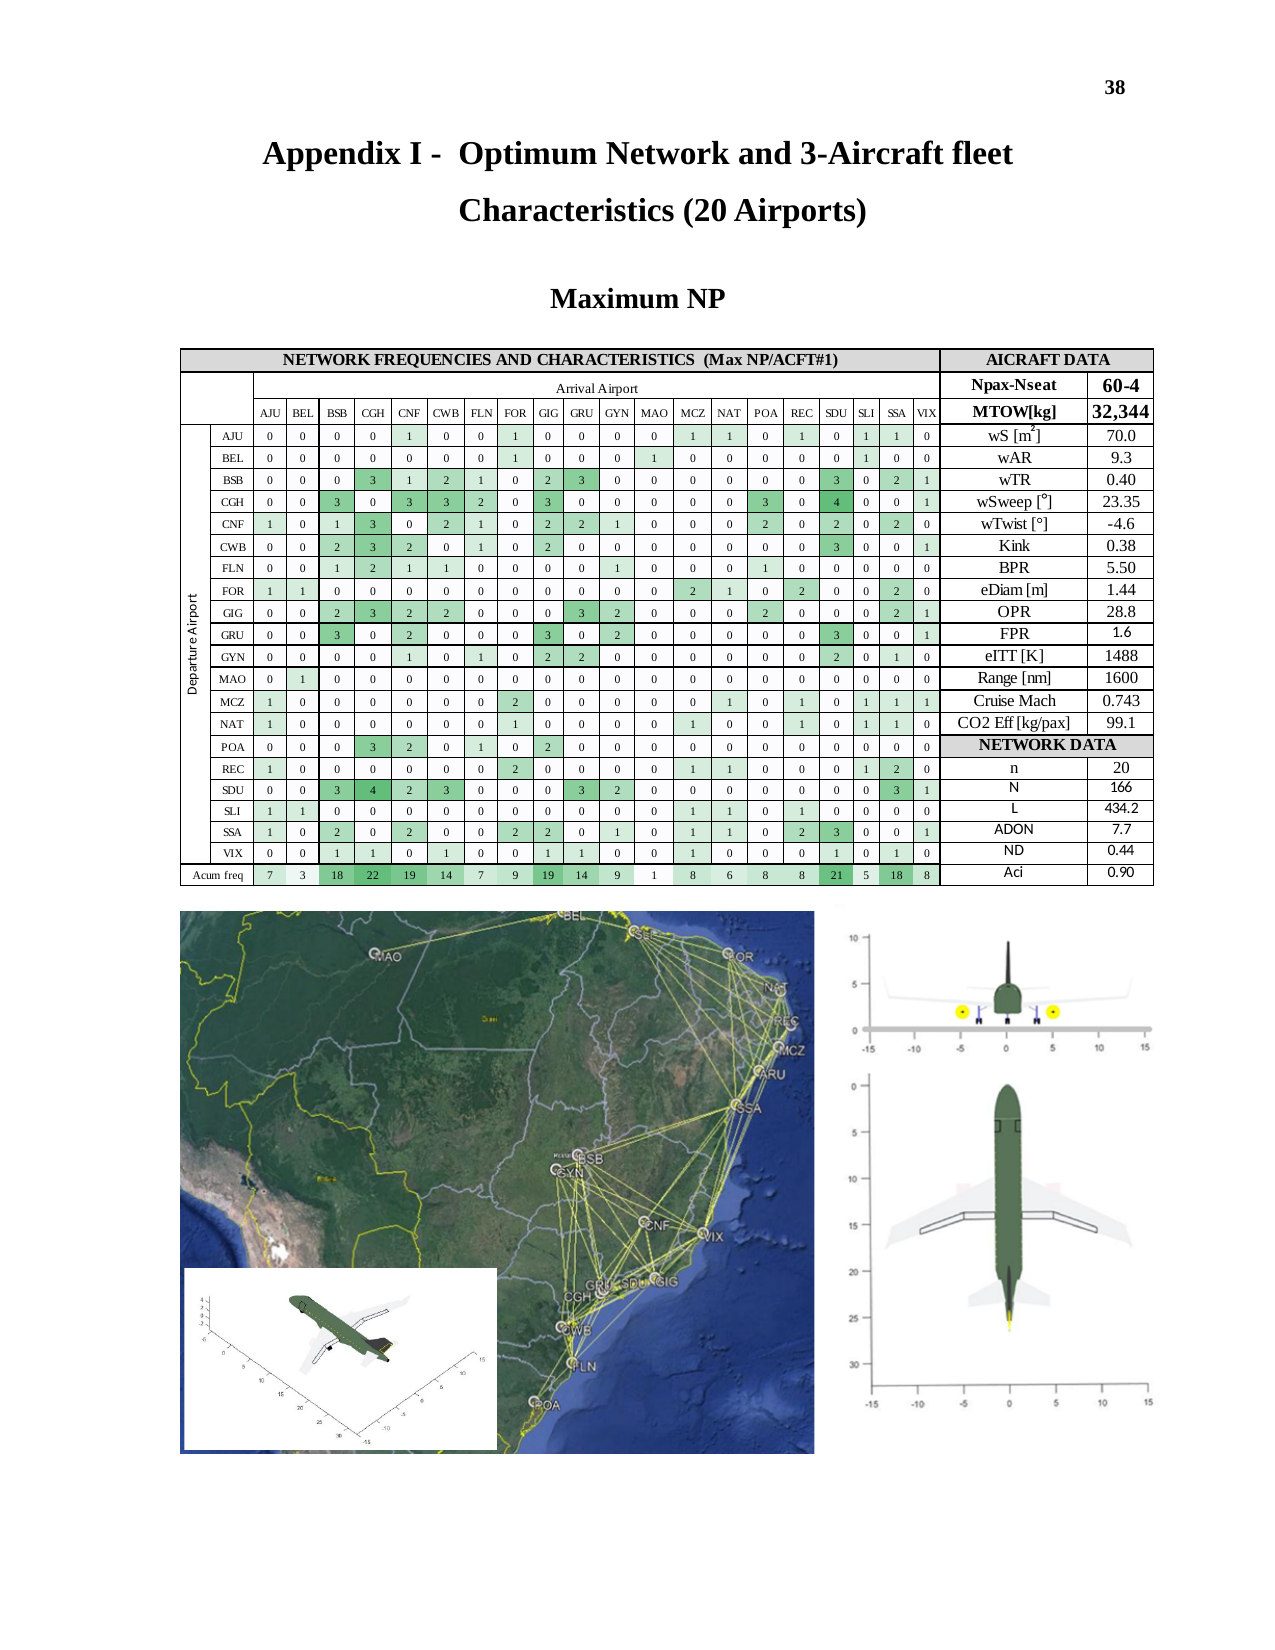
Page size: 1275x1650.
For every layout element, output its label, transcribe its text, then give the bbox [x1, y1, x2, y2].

text Maximum NP [150, 281, 1125, 315]
picture [180, 911, 815, 1454]
picture [821, 904, 1179, 1444]
subtitle Appendix I - Optimum Network and 3-Aircraft fleet Characteristics (20 Airports) [150, 133, 1125, 229]
